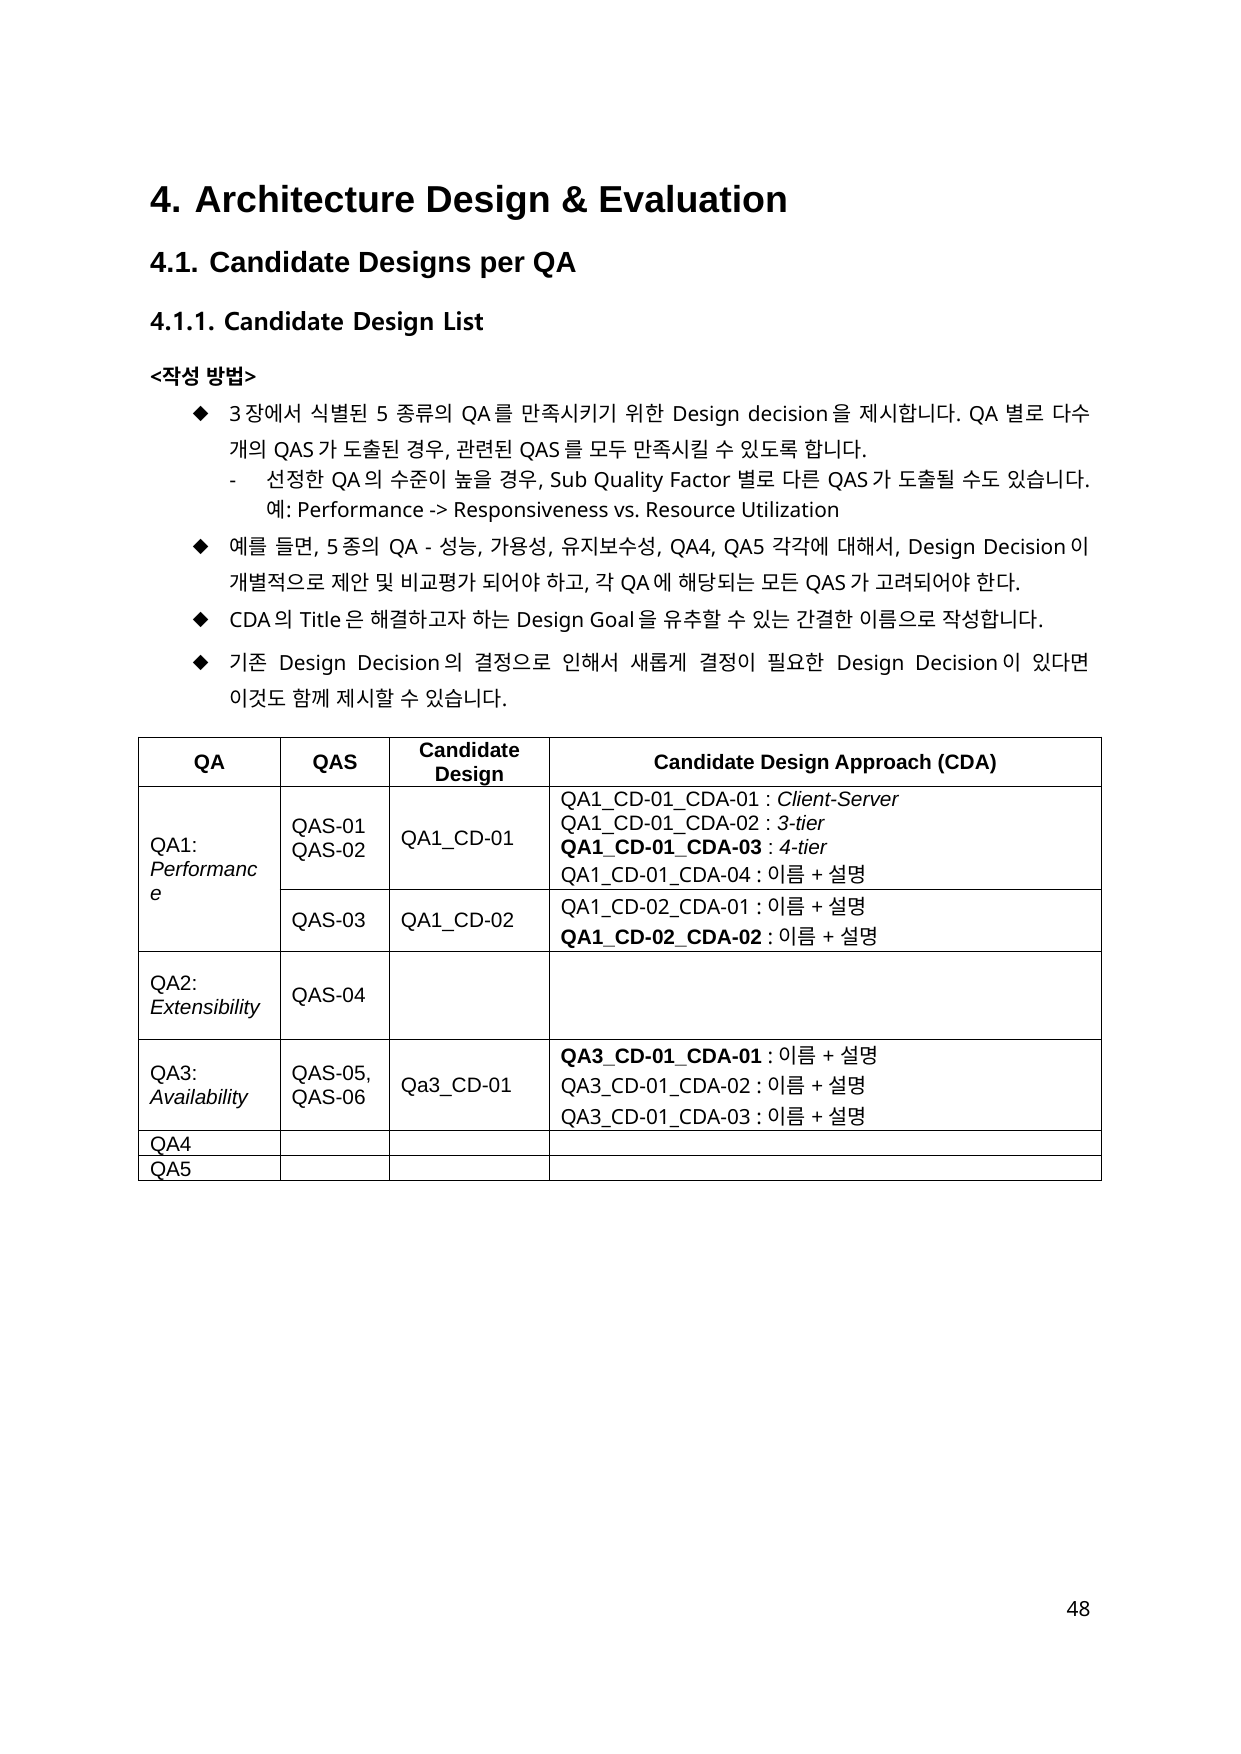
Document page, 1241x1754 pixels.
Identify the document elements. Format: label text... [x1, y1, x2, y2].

table_cell [550, 1131, 1101, 1155]
table_cell QAS-05, QAS-06 [281, 1040, 389, 1130]
table_header Candidate Design [390, 738, 549, 786]
table_cell QA2: Extensibility [139, 952, 280, 1038]
table_header QA [139, 738, 280, 786]
table_cell QAS-04 [281, 952, 389, 1038]
subtitle Architecture Design & Evaluation [150, 177, 1090, 220]
table_cell [281, 1131, 389, 1155]
table_cell [390, 1156, 549, 1180]
table_cell QA1_CD-01 [390, 787, 549, 889]
subtitle Candidate Design List [150, 303, 1090, 336]
table_cell [550, 1156, 1101, 1180]
table_cell QA3_CD-01_CDA-01 [550, 1040, 1101, 1130]
table_cell Qa3_CD-01 [390, 1040, 549, 1130]
table_cell QA1: Performance [139, 787, 280, 951]
table_cell QA1_CD-02_CDA-02 [550, 890, 1101, 951]
table_cell QAS-01 QAS-02 [281, 787, 389, 889]
table_cell QA3: Availability [139, 1040, 280, 1130]
subtitle Candidate Designs per QA [150, 245, 1090, 279]
table_cell [281, 1156, 389, 1180]
table_header Candidate Design Approach (CDA) [550, 738, 1101, 786]
table_cell QA4 [139, 1131, 280, 1155]
table_cell QA1_CD-02 [390, 890, 549, 951]
table_header QAS [281, 738, 389, 786]
table_cell QAS-03 [281, 890, 389, 951]
table_cell QA1_CD-01_CDA-01 : Client-Server QA1_CD-01_CDA-02 : 3-tier QA1_CD-01_CDA-03 : 4-tier [550, 787, 1101, 889]
table_cell [390, 952, 549, 1038]
table_cell [550, 952, 1101, 1038]
table_cell QA5 [139, 1156, 280, 1180]
table_cell [390, 1131, 549, 1155]
